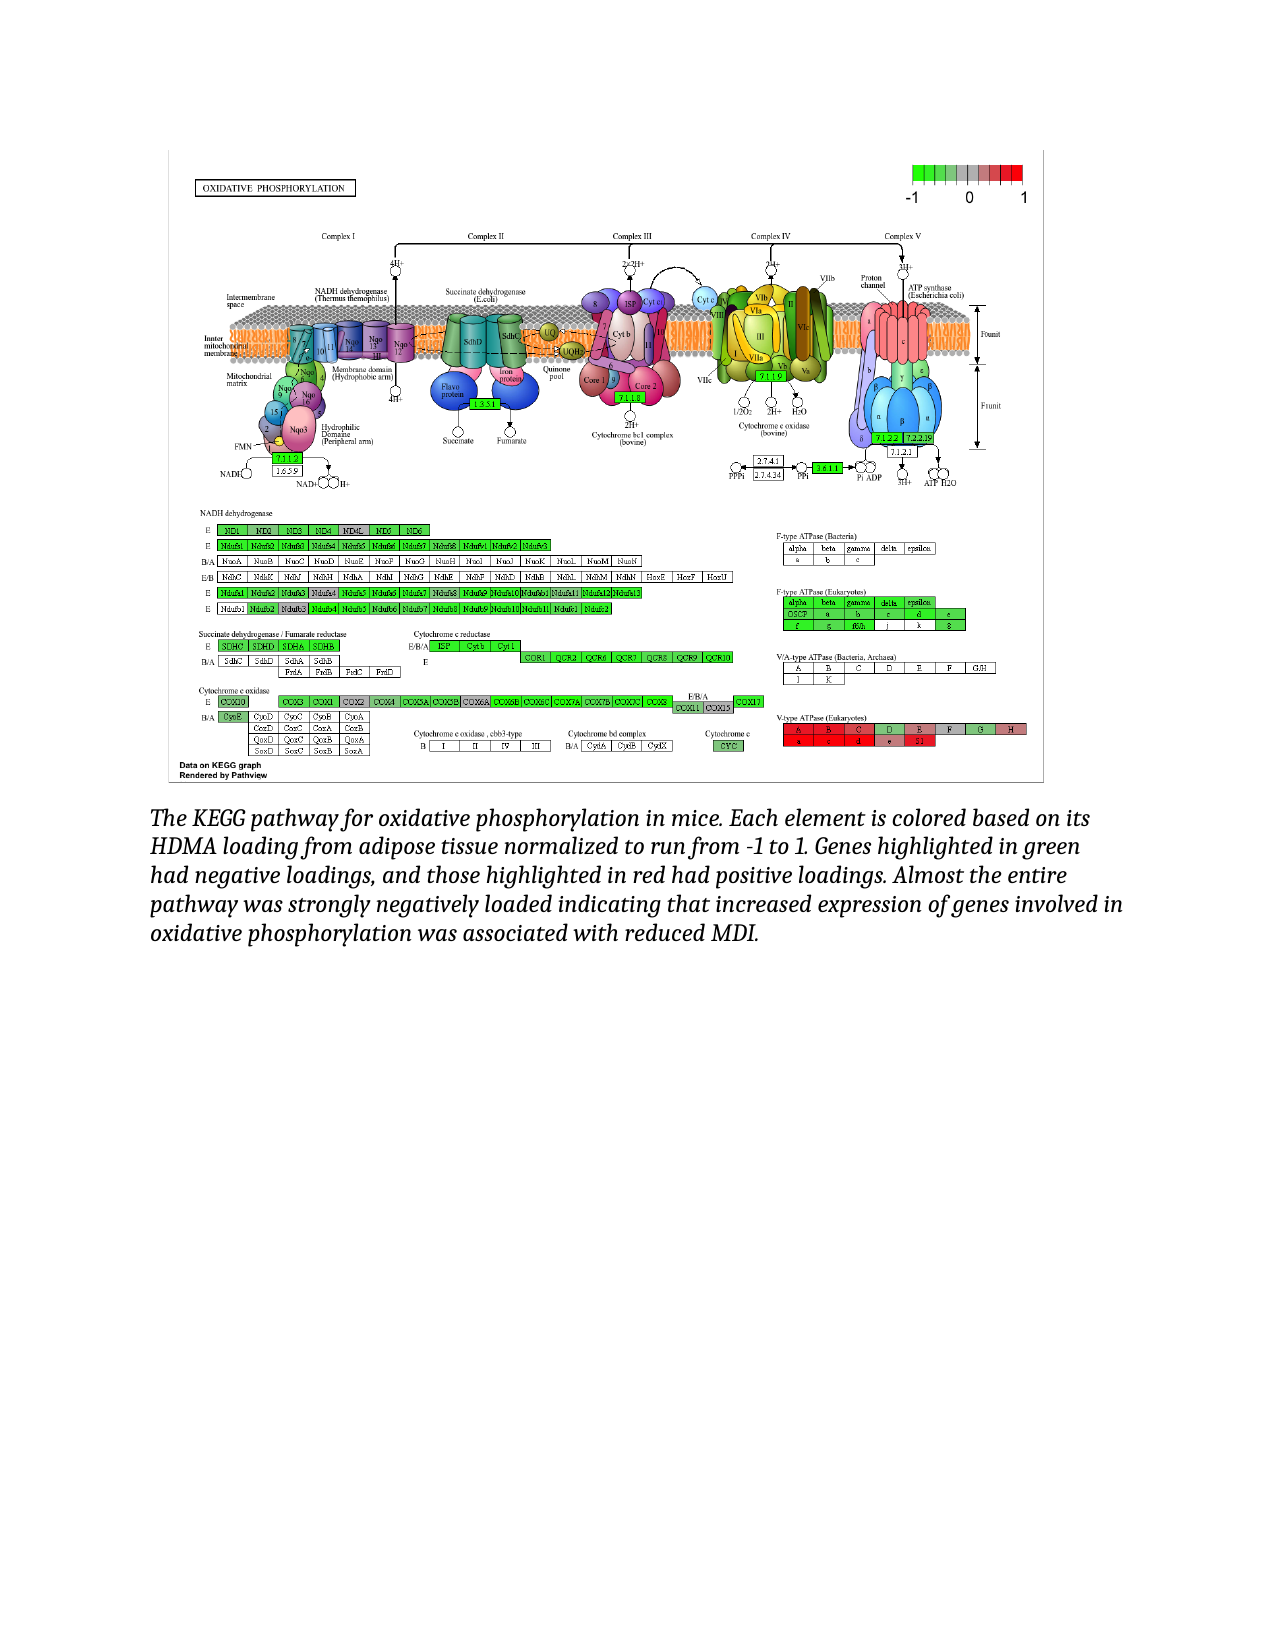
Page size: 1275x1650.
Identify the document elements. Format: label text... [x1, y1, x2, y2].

text The KEGG pathway for oxidative phosphorylation in mice. Each element is colored based on its HDMA loading from adipose tissue normalized to run from -1 to 1. Genes highlighted in green had negative loadings, and those highlighted in red had positive loadings. Almost the entire pathway was strongly negatively loaded indicating that increased expression of genes involved in oxidative phosphorylation was associated with reduced MDI. [150, 803, 1125, 947]
picture [168, 150, 1044, 783]
